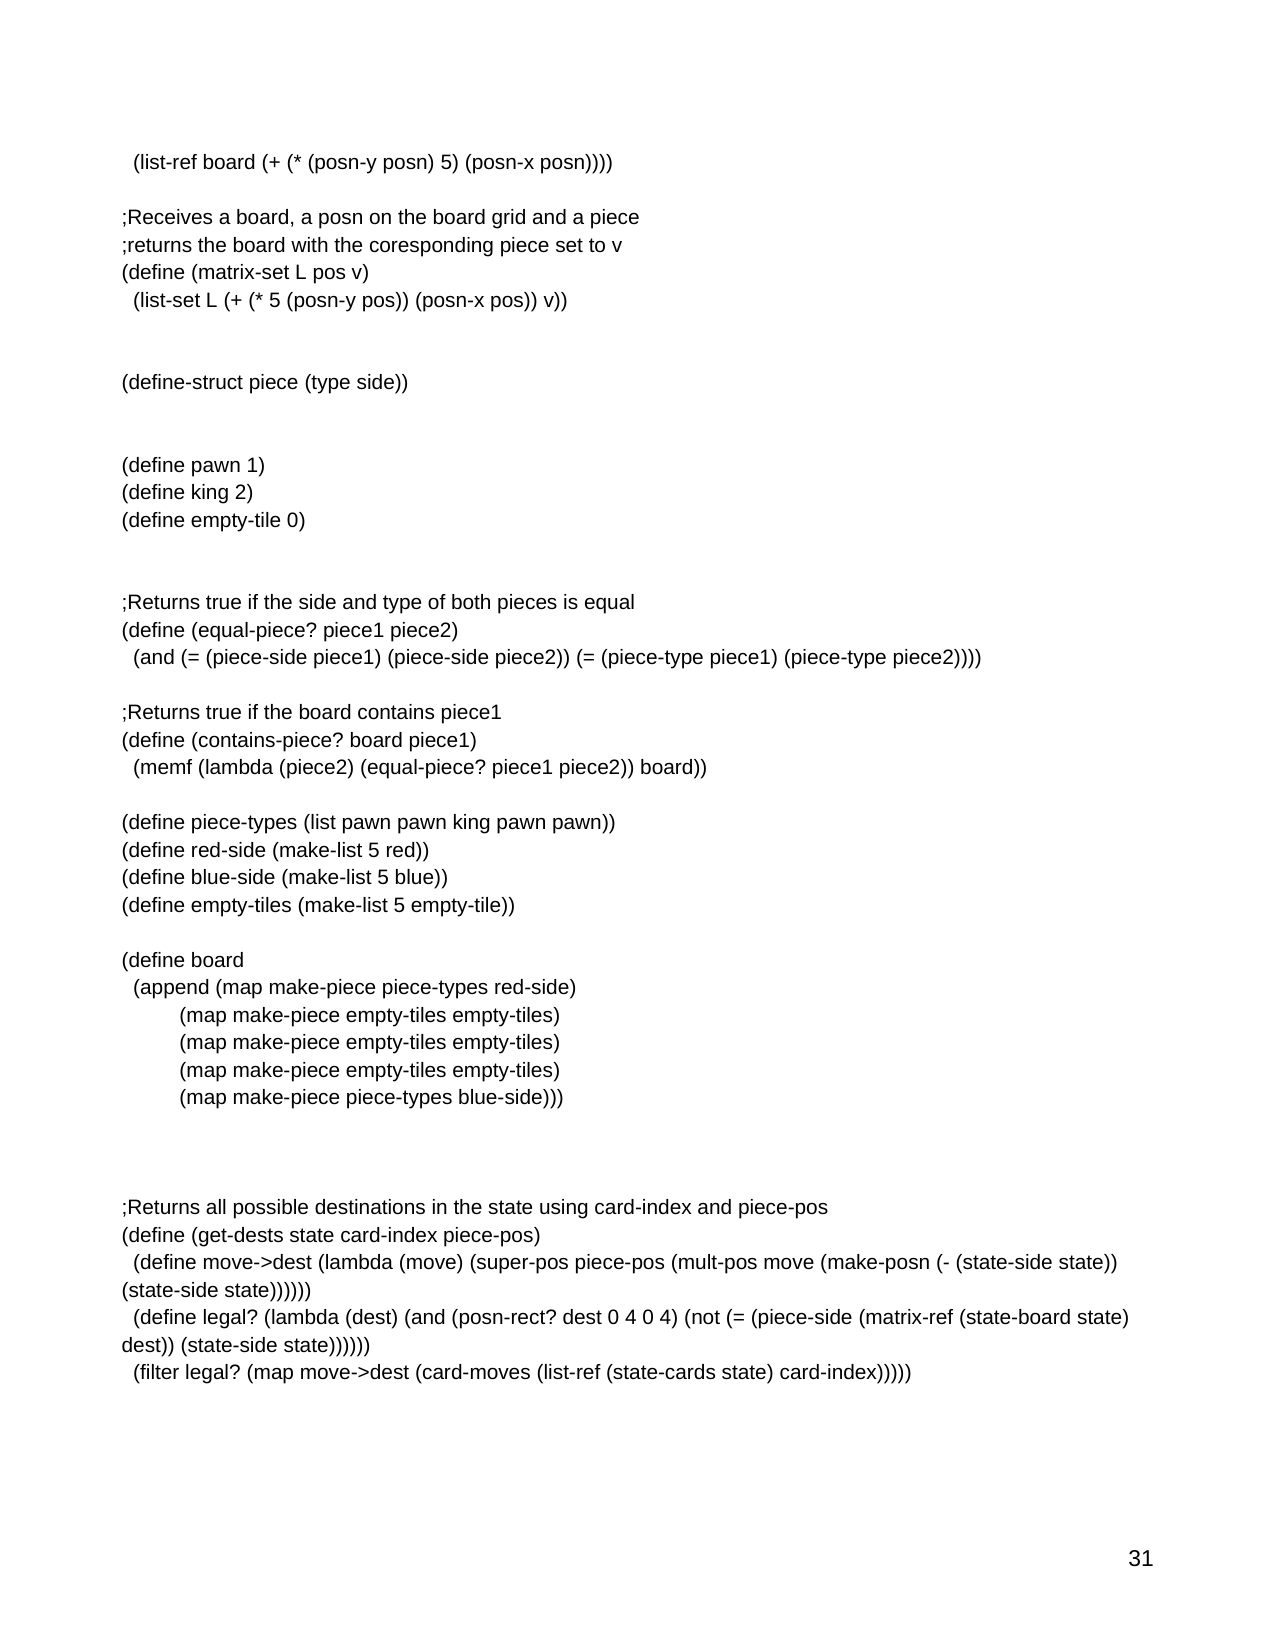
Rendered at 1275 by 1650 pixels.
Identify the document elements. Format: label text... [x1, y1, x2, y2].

text (append (map make-piece piece-types red-side) [121, 975, 1153, 999]
text (define red-side (make-list 5 red)) [121, 837, 1153, 861]
text (define (get-dests state card-index piece-pos) [121, 1222, 1153, 1246]
text (define board [121, 947, 1153, 971]
text (define (matrix-set L pos v) [121, 260, 1153, 284]
text (define king 2) [121, 480, 1153, 504]
text ;Returns true if the side and type of both pieces is equal [121, 590, 1153, 614]
text (define (contains-piece? board piece1) [121, 727, 1153, 751]
text (map make-piece piece-types blue-side))) [121, 1085, 1153, 1109]
text ;returns the board with the coresponding piece set to v [121, 232, 1153, 256]
text (list-ref board (+ (* (posn-y posn) 5) (posn-x posn)))) [121, 150, 1153, 174]
text (memf (lambda (piece2) (equal-piece? piece1 piece2)) board)) [121, 755, 1153, 779]
text (define blue-side (make-list 5 blue)) [121, 865, 1153, 889]
text (define (equal-piece? piece1 piece2) [121, 617, 1153, 641]
text ;Receives a board, a posn on the board grid and a piece [121, 205, 1153, 229]
text (list-set L (+ (* 5 (posn-y pos)) (posn-x pos)) v)) [121, 287, 1153, 311]
text (and (= (piece-side piece1) (piece-side piece2)) (= (piece-type piece1) (piece-type piece2)))) [121, 645, 1153, 669]
text (define-struct piece (type side)) [121, 370, 1153, 394]
text (filter legal? (map move->dest (card-moves (list-ref (state-cards state) card-index))))) [121, 1360, 1153, 1384]
text (define piece-types (list pawn pawn king pawn pawn)) [121, 810, 1153, 834]
text (define empty-tile 0) [121, 507, 1153, 531]
text (define pawn 1) [121, 452, 1153, 476]
text ;Returns true if the board contains piece1 [121, 700, 1153, 724]
text (define legal? (lambda (dest) (and (posn-rect? dest 0 4 0 4) (not (= (piece-side (matrix-ref (state-board state) dest)) (state-side state)))))) [121, 1305, 1153, 1356]
text (map make-piece empty-tiles empty-tiles) [121, 1030, 1153, 1054]
text (map make-piece empty-tiles empty-tiles) [121, 1057, 1153, 1081]
text ;Returns all possible destinations in the state using card-index and piece-pos [121, 1195, 1153, 1219]
text (define empty-tiles (make-list 5 empty-tile)) [121, 892, 1153, 916]
text (define move->dest (lambda (move) (super-pos piece-pos (mult-pos move (make-posn (- (state-side state)) (state-side state)))))) [121, 1250, 1153, 1301]
text (map make-piece empty-tiles empty-tiles) [121, 1002, 1153, 1026]
